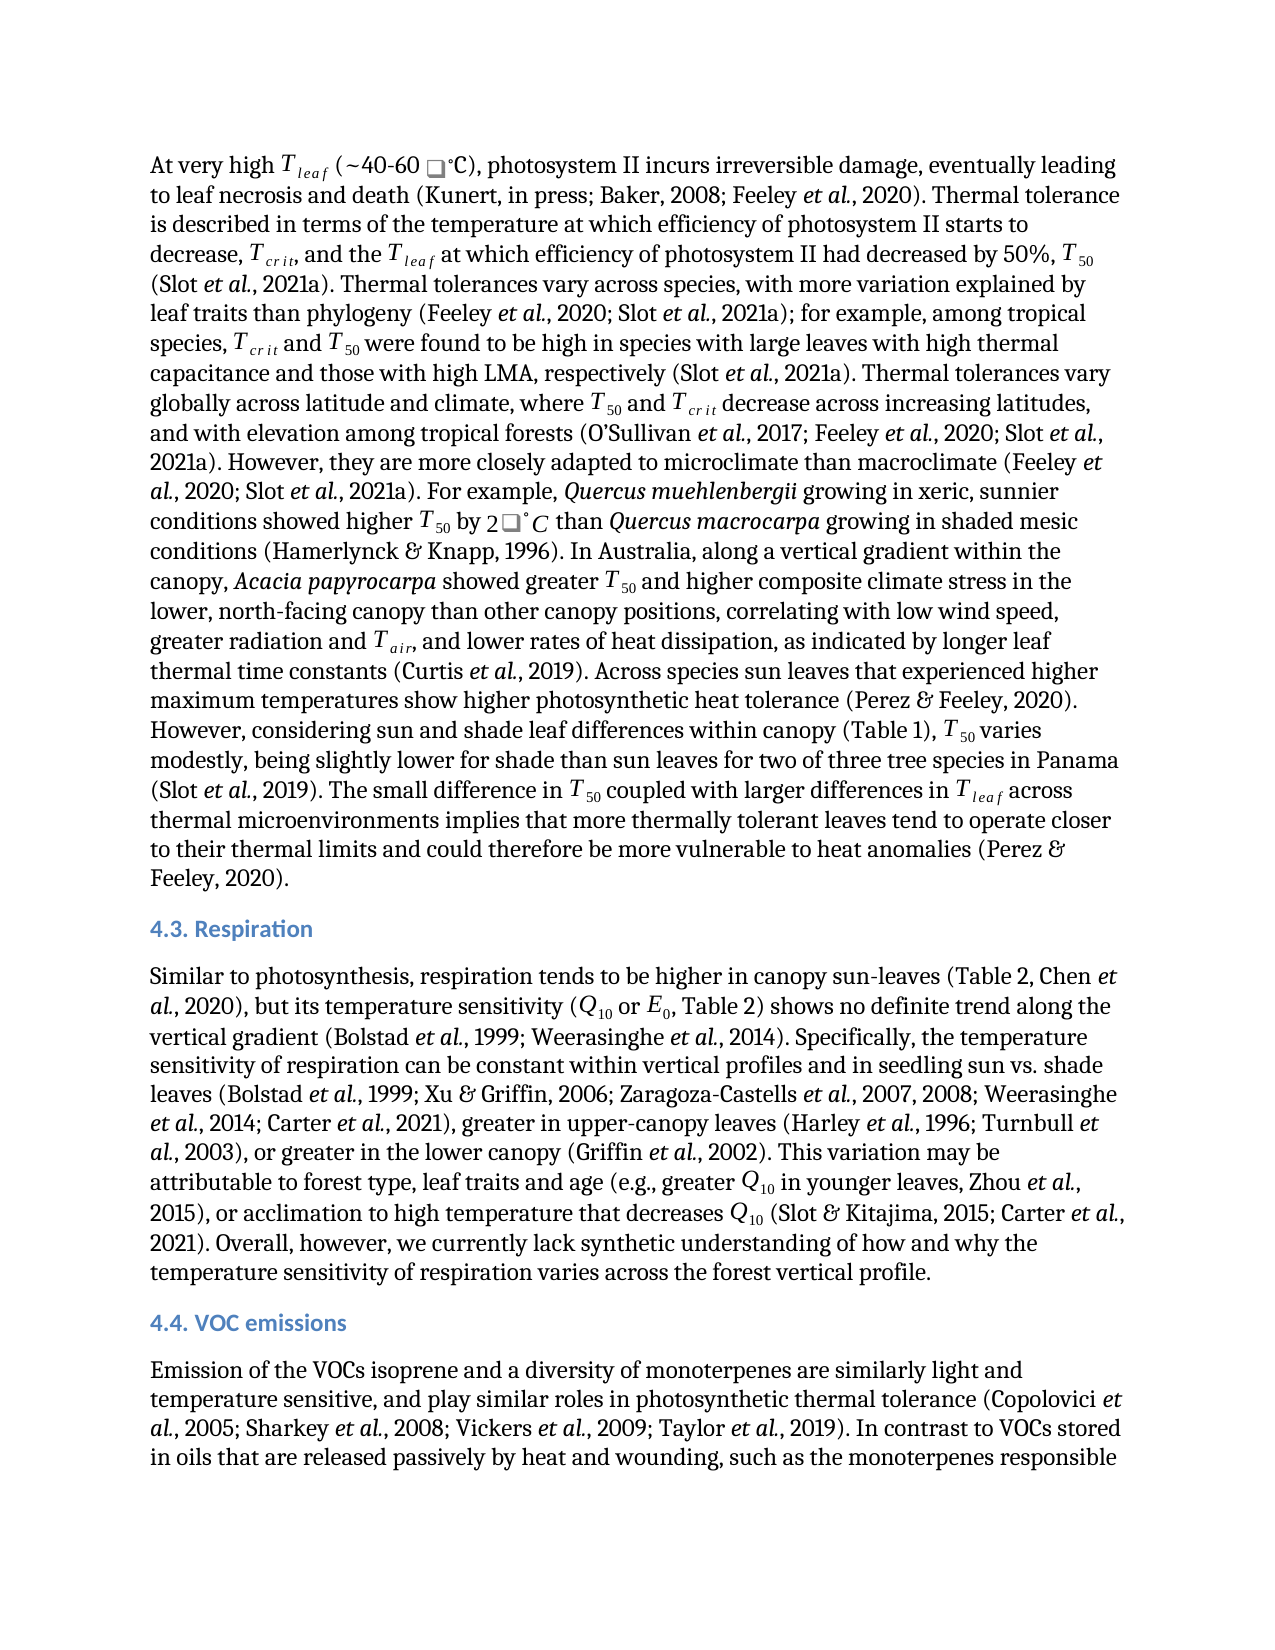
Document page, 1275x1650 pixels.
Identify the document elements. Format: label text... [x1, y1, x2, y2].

text At very high (~40-60 C), photosystem II incurs irreversible damage, eventually leading to leaf necrosis and death (Kunert, in press; Baker, 2008; Feeley et al., 2020). Thermal tolerance is described in terms of the temperature at which efficiency of photosystem II starts to decrease, , and the at which efficiency of photosystem II had decreased by 50%, (Slot et al., 2021a). Thermal tolerances vary across species, with more variation explained by leaf traits than phylogeny (Feeley et al., 2020; Slot et al., 2021a); for example, among tropical species, and were found to be high in species with large leaves with high thermal capacitance and those with high LMA, respectively (Slot et al., 2021a). Thermal tolerances vary globally across latitude and climate, where and decrease across increasing latitudes, and with elevation among tropical forests (O’Sullivan et al., 2017; Feeley et al., 2020; Slot et al., 2021a). However, they are more closely adapted to microclimate than macroclimate (Feeley et al., 2020; Slot et al., 2021a). For example, Quercus muehlenbergii growing in xeric, sunnier conditions showed higher by than Quercus macrocarpa growing in shaded mesic conditions (Hamerlynck & Knapp, 1996). In Australia, along a vertical gradient within the canopy, Acacia papyrocarpa showed greater and higher composite climate stress in the lower, north-facing canopy than other canopy positions, correlating with low wind speed, greater radiation and , and lower rates of heat dissipation, as indicated by longer leaf thermal time constants (Curtis et al., 2019). Across species sun leaves that experienced higher maximum temperatures show higher photosynthetic heat tolerance (Perez & Feeley, 2020). However, considering sun and shade leaf differences within canopy (Table 1), varies modestly, being slightly lower for shade than sun leaves for two of three tree species in Panama (Slot et al., 2019). The small difference in coupled with larger differences in across thermal microenvironments implies that more thermally tolerant leaves tend to operate closer to their thermal limits and could therefore be more vulnerable to heat anomalies (Perez & Feeley, 2020). [150, 150, 1125, 892]
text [150, 1356, 1125, 1471]
text Similar to photosynthesis, respiration tends to be higher in canopy sun-leaves (Table 2, Chen et al., 2020), but its temperature sensitivity ( or , Table 2) shows no definite trend along the vertical gradient (Bolstad et al., 1999; Weerasinghe et al., 2014). Specifically, the temperature sensitivity of respiration can be constant within vertical profiles and in seedling sun vs. shade leaves (Bolstad et al., 1999; Xu & Griffin, 2006; Zaragoza-Castells et al., 2007, 2008; Weerasinghe et al., 2014; Carter et al., 2021), greater in upper-canopy leaves (Harley et al., 1996; Turnbull et al., 2003), or greater in the lower canopy (Griffin et al., 2002). This variation may be attributable to forest type, leaf traits and age (e.g., greater in younger leaves, Zhou et al., 2015), or acclimation to high temperature that decreases (Slot & Kitajima, 2015; Carter et al., 2021). Overall, however, we currently lack synthetic understanding of how and why the temperature sensitivity of respiration varies across the forest vertical profile. [150, 962, 1125, 1286]
subtitle 4.3. Respiration [150, 913, 1125, 943]
subtitle 4.4. VOC emissions [150, 1307, 1125, 1338]
